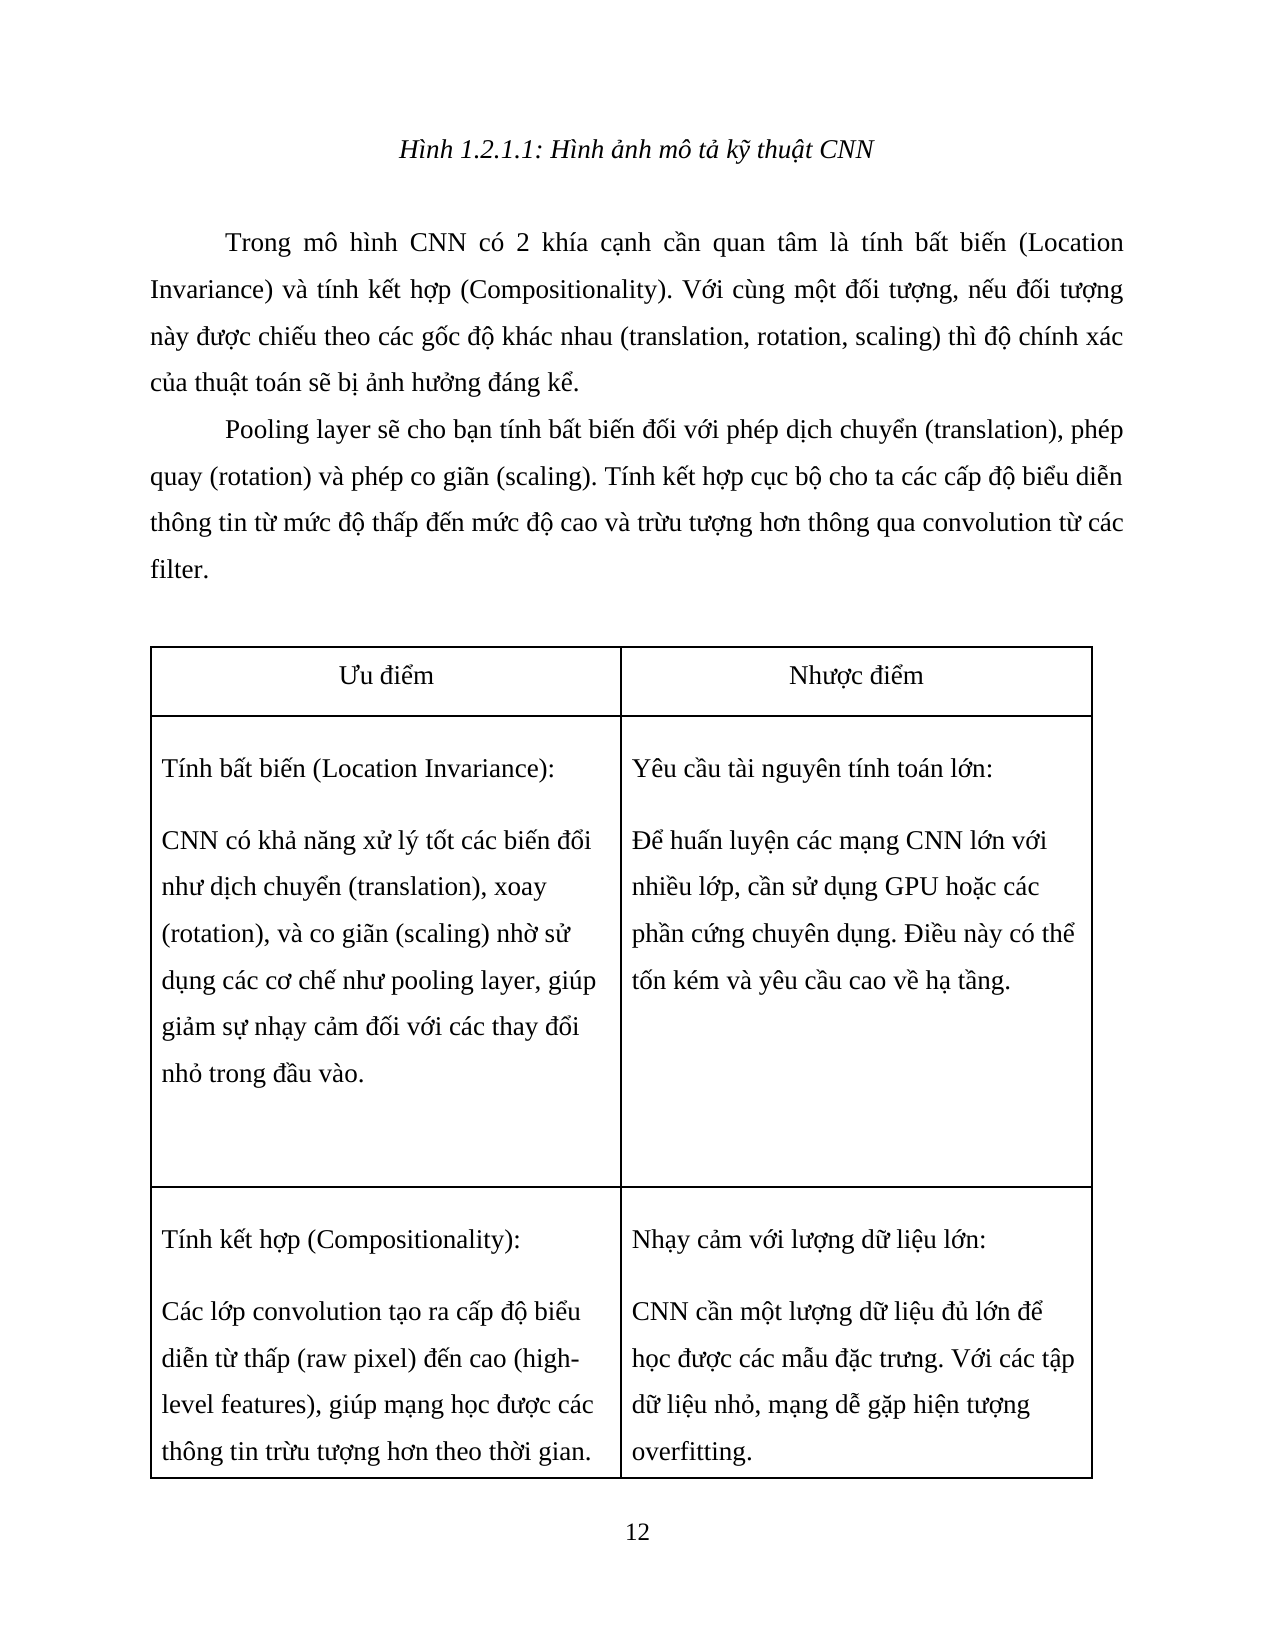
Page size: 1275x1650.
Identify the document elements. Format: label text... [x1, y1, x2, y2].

table_header Nhược điểm [622, 648, 1091, 714]
table_header Ưu điểm [152, 648, 620, 714]
text Trong mô hình CNN có 2 khía cạnh cần quan tâm là tính bất biến (Location Invariance) và tính kết hợp (Compositionality). Với cùng một đối tượng, nếu đối tượng này được chiếu theo các gốc độ khác nhau (translation, rotation, scaling) thì độ chính xác của thuật toán sẽ bị ảnh hưởng đáng kể. [150, 226, 1125, 397]
table_cell Tính bất biến (Location Invariance): CNN có khả năng xử lý tốt các biến đổi như dịch chuyển (translation), xoay (rotation), và co giãn (scaling) nhờ sử dụng các cơ chế như pooling layer, giúp giảm sự nhạy cảm đối với các thay đổi nhỏ trong đầu vào. [152, 717, 620, 1186]
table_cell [622, 1188, 1091, 1477]
text Pooling layer sẽ cho bạn tính bất biến đối với phép dịch chuyển (translation), phép quay (rotation) và phép co giãn (scaling). Tính kết hợp cục bộ cho ta các cấp độ biểu diễn thông tin từ mức độ thấp đến mức độ cao và trừu tượng hơn thông qua convolution từ các filter. [150, 413, 1125, 584]
text Hình 1.2.1.1: Hình ảnh mô tả kỹ thuật CNN [150, 133, 460, 164]
text Hình 1.2.1.1: Hình ảnh mô tả kỹ thuật CNN [534, 133, 1125, 164]
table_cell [152, 1188, 620, 1477]
table_cell Yêu cầu tài nguyên tính toán lớn: Để huấn luyện các mạng CNN lớn với nhiều lớp, cần sử dụng GPU hoặc các phần cứng chuyên dụng. Điều này có thể tốn kém và yêu cầu cao về hạ tầng. [622, 717, 1091, 1186]
